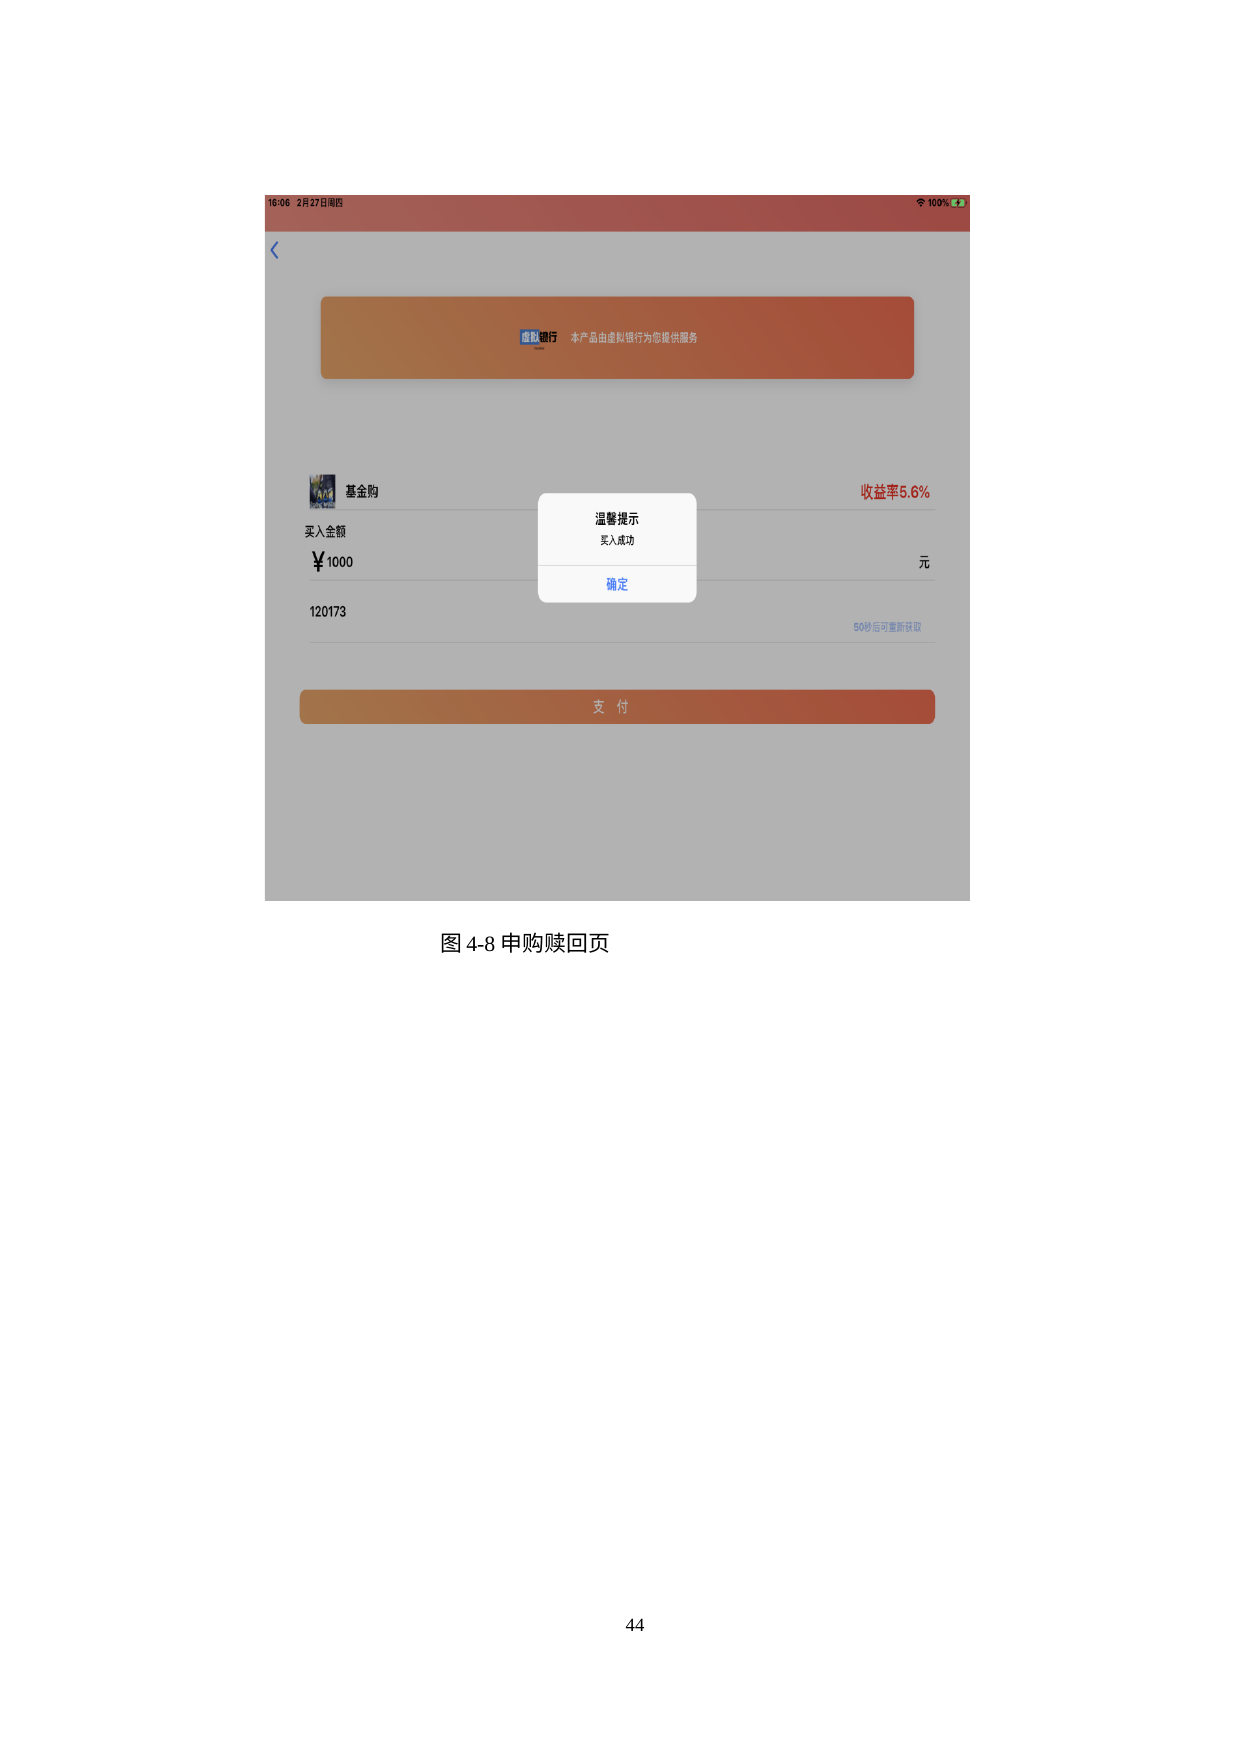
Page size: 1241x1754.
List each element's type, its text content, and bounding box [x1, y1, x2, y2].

text 图4-8 申购赎回页 [396, 926, 1092, 957]
picture [264, 195, 970, 901]
